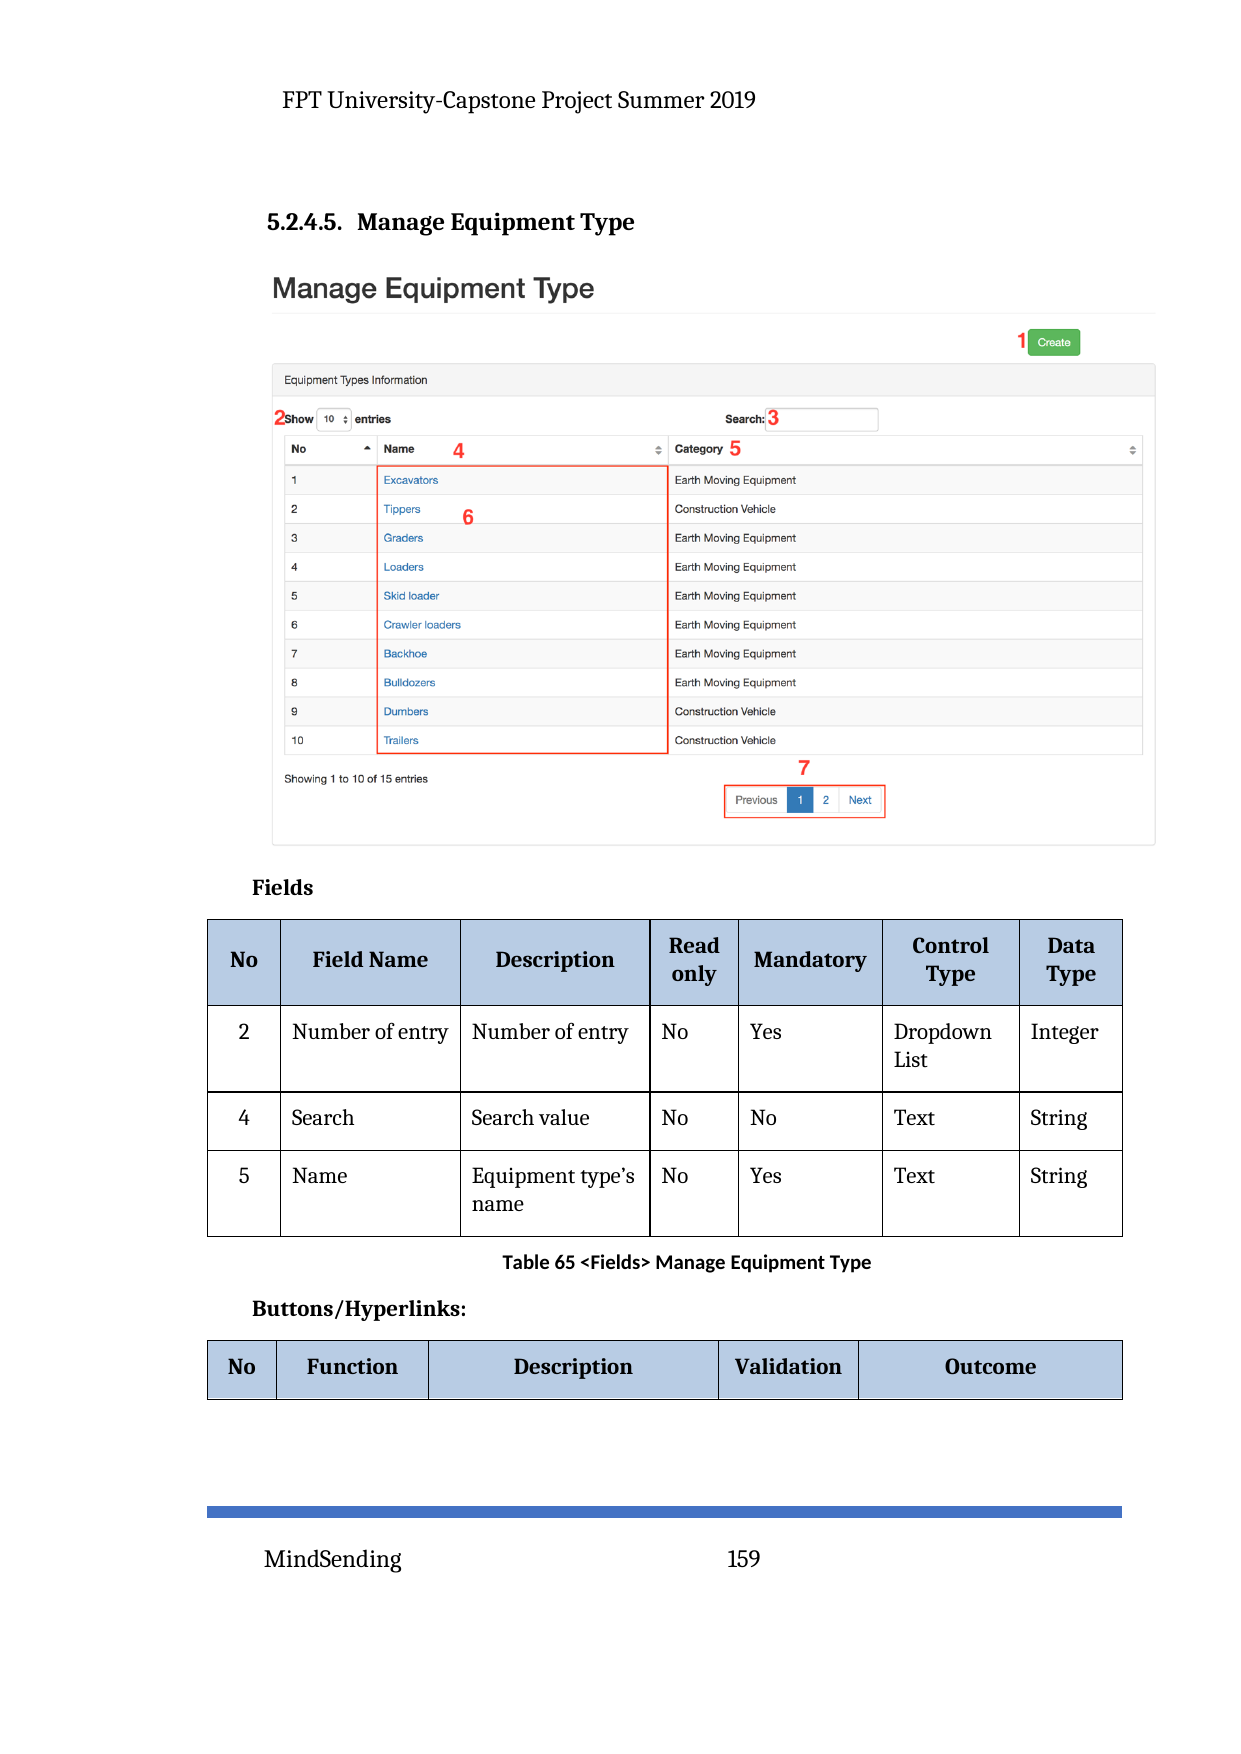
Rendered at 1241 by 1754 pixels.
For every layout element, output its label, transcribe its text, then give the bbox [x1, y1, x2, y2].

picture [251, 255, 1167, 856]
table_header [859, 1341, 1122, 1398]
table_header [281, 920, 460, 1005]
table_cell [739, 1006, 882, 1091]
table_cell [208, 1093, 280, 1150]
text Buttons/Hyperlinks: [252, 1296, 1122, 1322]
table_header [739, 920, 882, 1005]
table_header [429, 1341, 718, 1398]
subtitle Manage Equipment Type [207, 208, 1122, 237]
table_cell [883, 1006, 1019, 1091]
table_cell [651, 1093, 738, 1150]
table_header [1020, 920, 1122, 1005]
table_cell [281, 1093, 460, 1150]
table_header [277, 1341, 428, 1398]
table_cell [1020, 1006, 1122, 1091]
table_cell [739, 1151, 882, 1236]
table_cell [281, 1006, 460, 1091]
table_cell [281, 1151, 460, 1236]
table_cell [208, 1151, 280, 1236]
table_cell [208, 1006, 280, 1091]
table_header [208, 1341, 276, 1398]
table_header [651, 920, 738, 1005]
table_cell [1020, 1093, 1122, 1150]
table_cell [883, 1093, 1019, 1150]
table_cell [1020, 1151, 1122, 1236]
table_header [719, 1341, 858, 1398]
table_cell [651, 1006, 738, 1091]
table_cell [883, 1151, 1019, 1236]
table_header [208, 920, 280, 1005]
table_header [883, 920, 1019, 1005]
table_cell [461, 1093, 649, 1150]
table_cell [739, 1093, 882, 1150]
text Fields [252, 874, 1122, 901]
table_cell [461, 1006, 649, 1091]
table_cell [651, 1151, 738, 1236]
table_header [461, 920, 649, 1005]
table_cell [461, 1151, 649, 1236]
